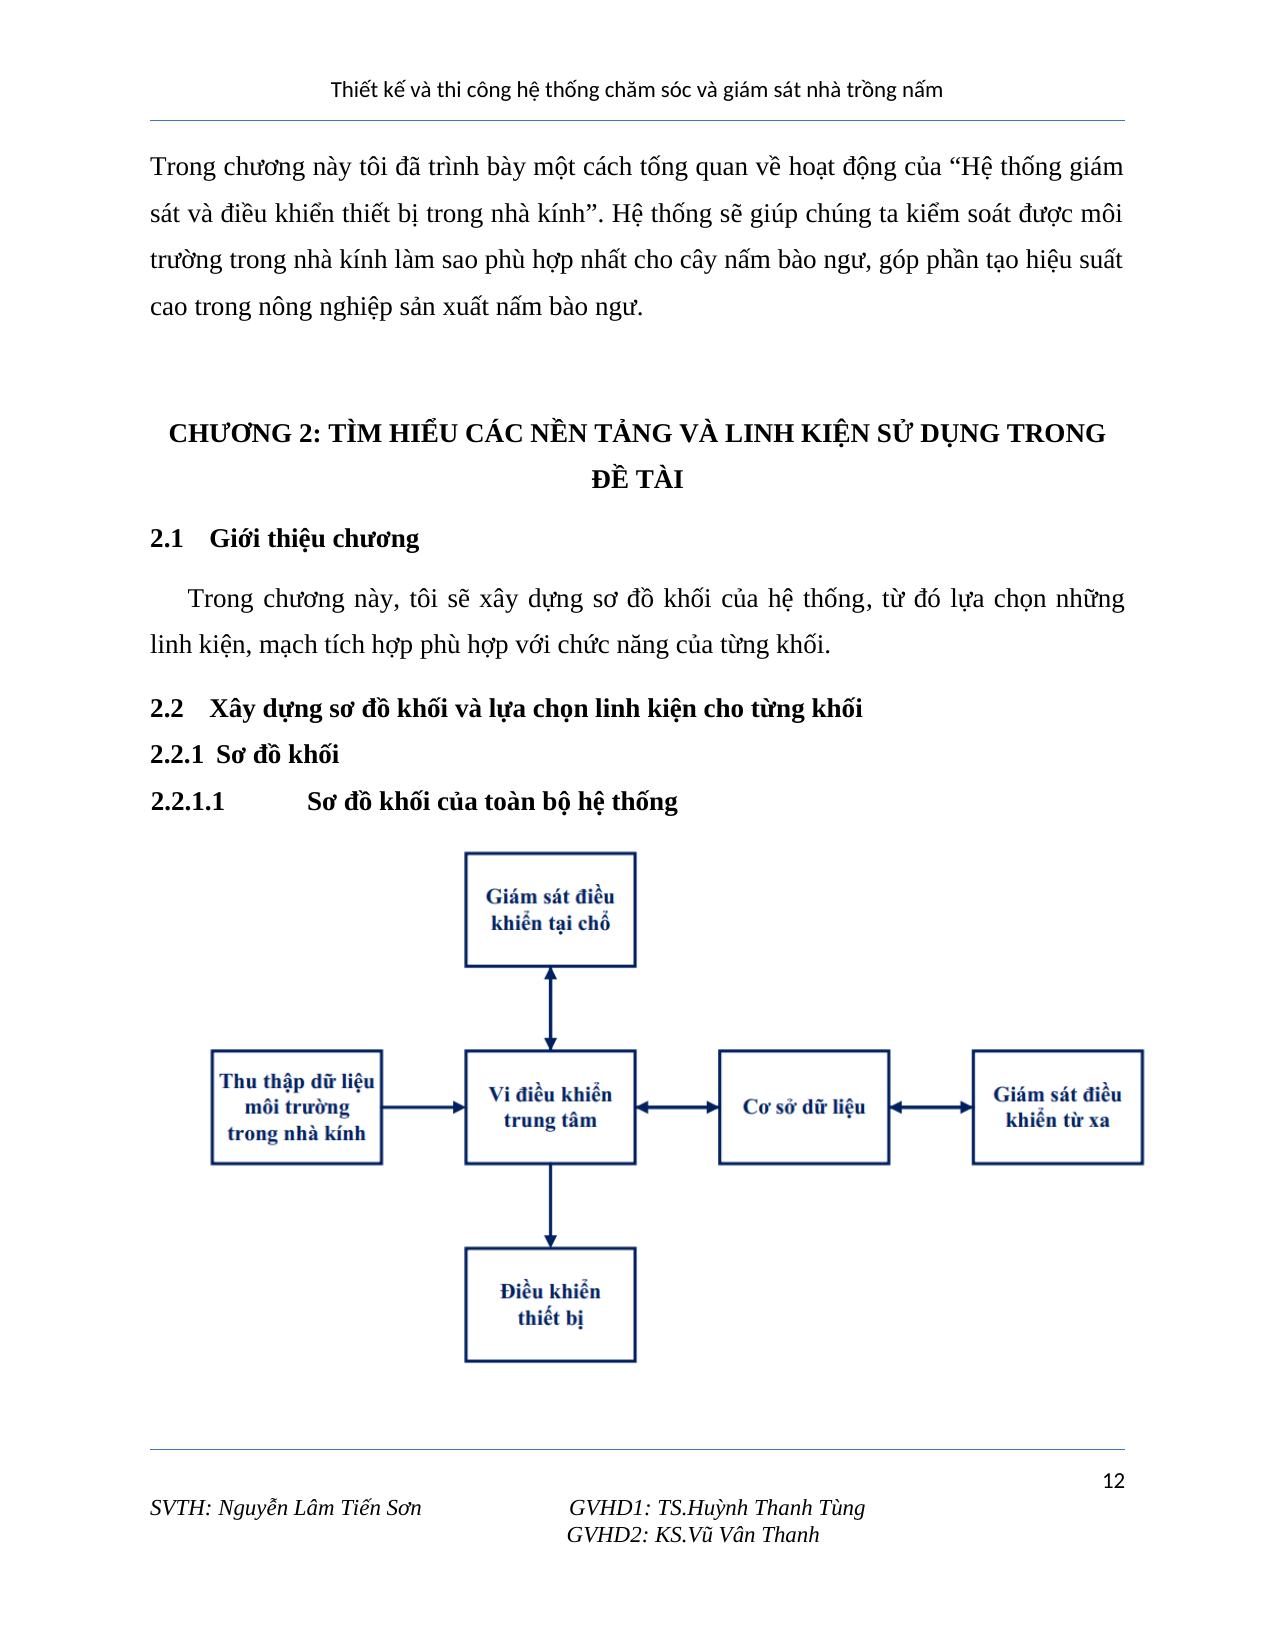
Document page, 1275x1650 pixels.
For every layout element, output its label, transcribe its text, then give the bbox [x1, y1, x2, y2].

list Sơ đồ khối của toàn bộ hệ thống [225, 785, 1125, 816]
picture [196, 831, 1172, 1381]
text Trong chương này, tôi sẽ xây dựng sơ đồ khối của hệ thống, từ đó lựa chọn những linh kiện, mạch tích hợp phù hợp với chức năng của từng khối. [150, 582, 1125, 659]
list Xây dựng sơ đồ khối và lựa chọn linh kiện cho từng khối [150, 692, 1125, 723]
list Sơ đồ khối [150, 738, 1125, 769]
text Trong chương này tôi đã trình bày một cách tống quan về hoạt động của “Hệ thống giám sát và điều khiển thiết bị trong nhà kính”. Hệ thống sẽ giúp chúng ta kiểm soát được môi trường trong nhà kính làm sao phù hợp nhất cho cây nấm bào ngư, góp phần tạo hiệu suất cao trong nông nghiệp sản xuất nấm bào ngư. [150, 150, 1125, 321]
list Giới thiệu chương [150, 522, 1125, 554]
subtitle CHƯƠNG 2: TÌM HIỂU CÁC NỀN TẢNG VÀ LINH KIỆN SỬ DỤNG TRONG ĐỀ TÀI [150, 417, 1125, 494]
